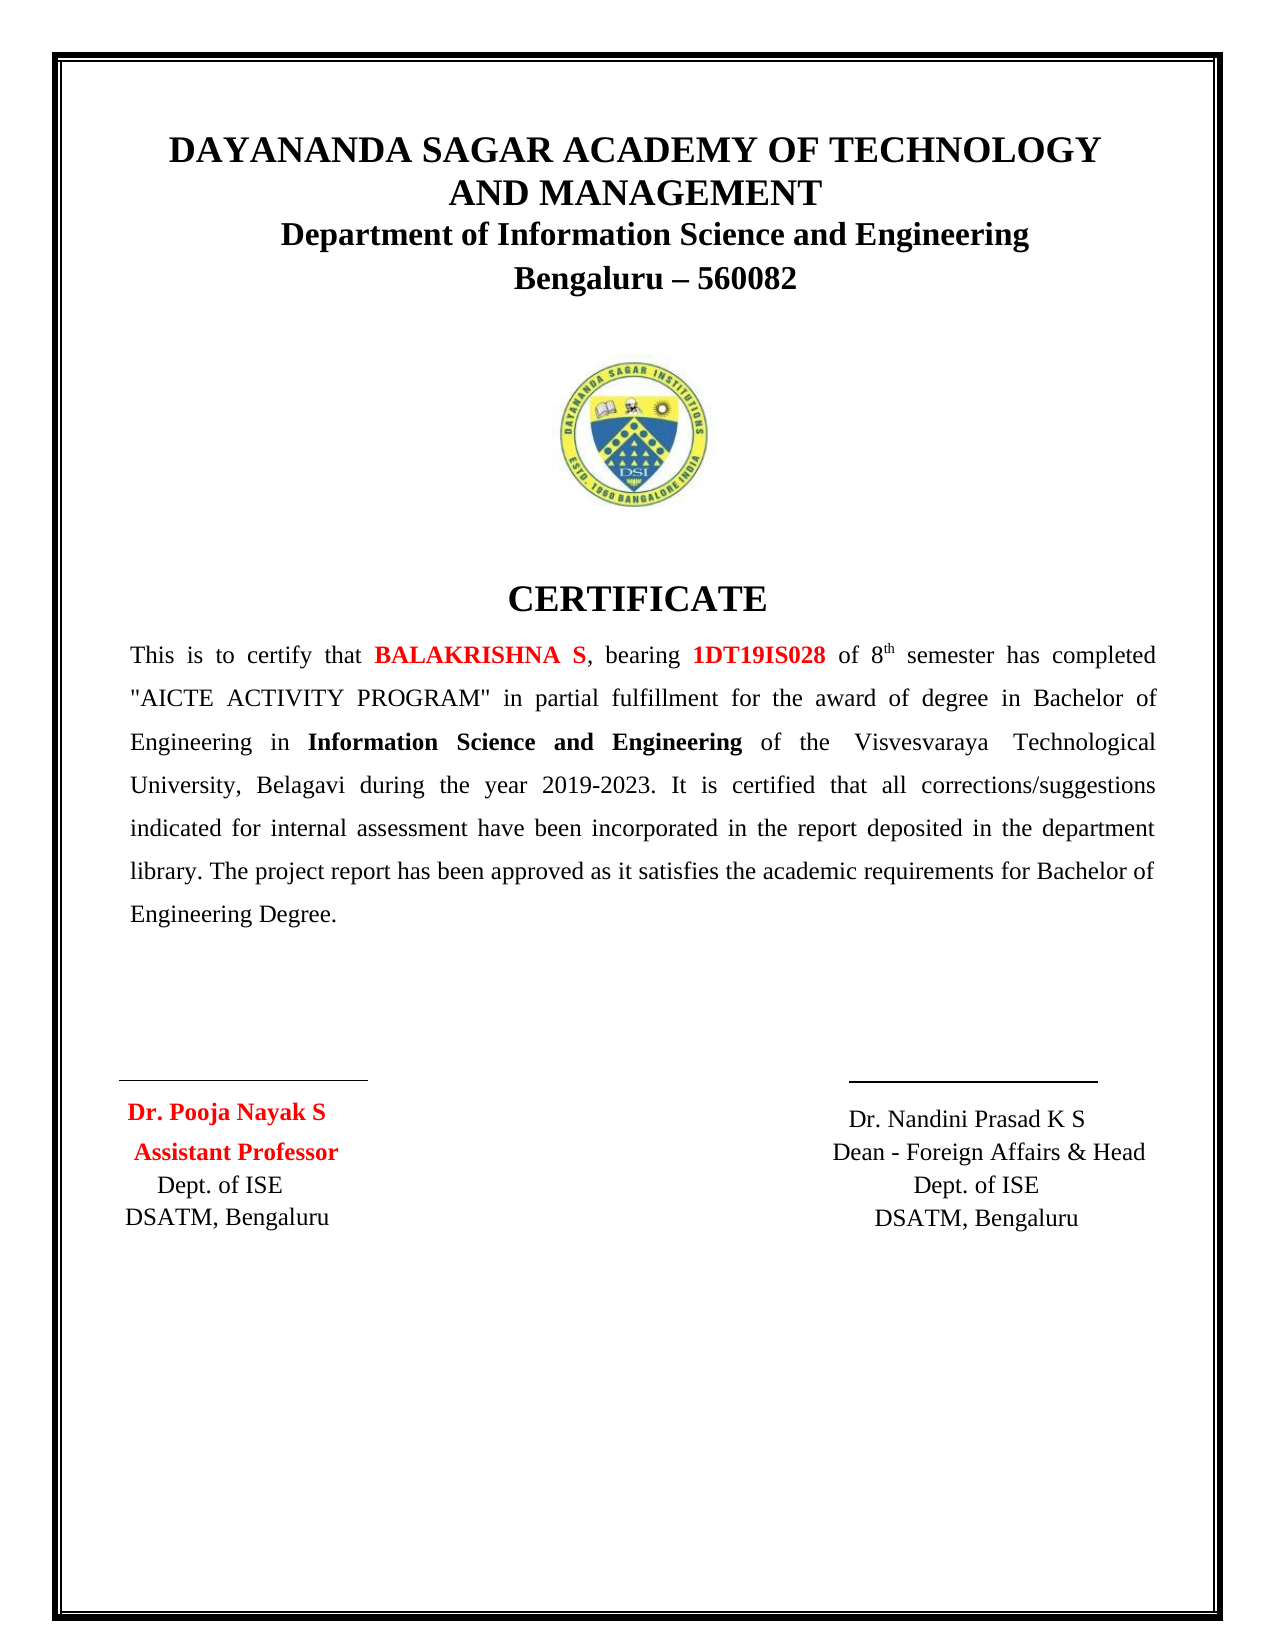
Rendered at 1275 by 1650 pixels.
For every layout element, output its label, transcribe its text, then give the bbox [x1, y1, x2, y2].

text Dr. Nandini Prasad K S [848, 1104, 1192, 1133]
text This is to certify that BALAKRISHNA S, bearing 1DT19IS028 of 8th semester has completed "AICTE ACTIVITY PROGRAM" in partial fulfillment for the award of degree in Bachelor of Engineering in Information Science and Engineering of the Visvesvaraya Technological University, Belagavi during the year 2019-2023. It is certified that all corrections/suggestions indicated for internal assessment have been incorporated in the report deposited in the department library. The project report has been approved as it satisfies the academic requirements for Bachelor of Engineering Degree. [130, 640, 1156, 928]
text Department of Information Science and Engineering Bengaluru – 560082 [281, 214, 1032, 296]
picture [552, 354, 717, 512]
text CERTIFICATE [183, 577, 1092, 620]
text DSATM, Bengaluru [874, 1204, 1192, 1232]
text Dean - Foreign Affairs & Head Dept. of ISE [832, 1137, 1146, 1199]
text DSATM, Bengaluru [112, 1203, 393, 1231]
text Dr. Pooja Nayak S [127, 1097, 378, 1126]
text DAYANANDA SAGAR ACADEMY OF TECHNOLOGY AND MANAGEMENT [123, 127, 1147, 214]
text Assistant Professor Dept. of ISE [127, 1137, 378, 1199]
